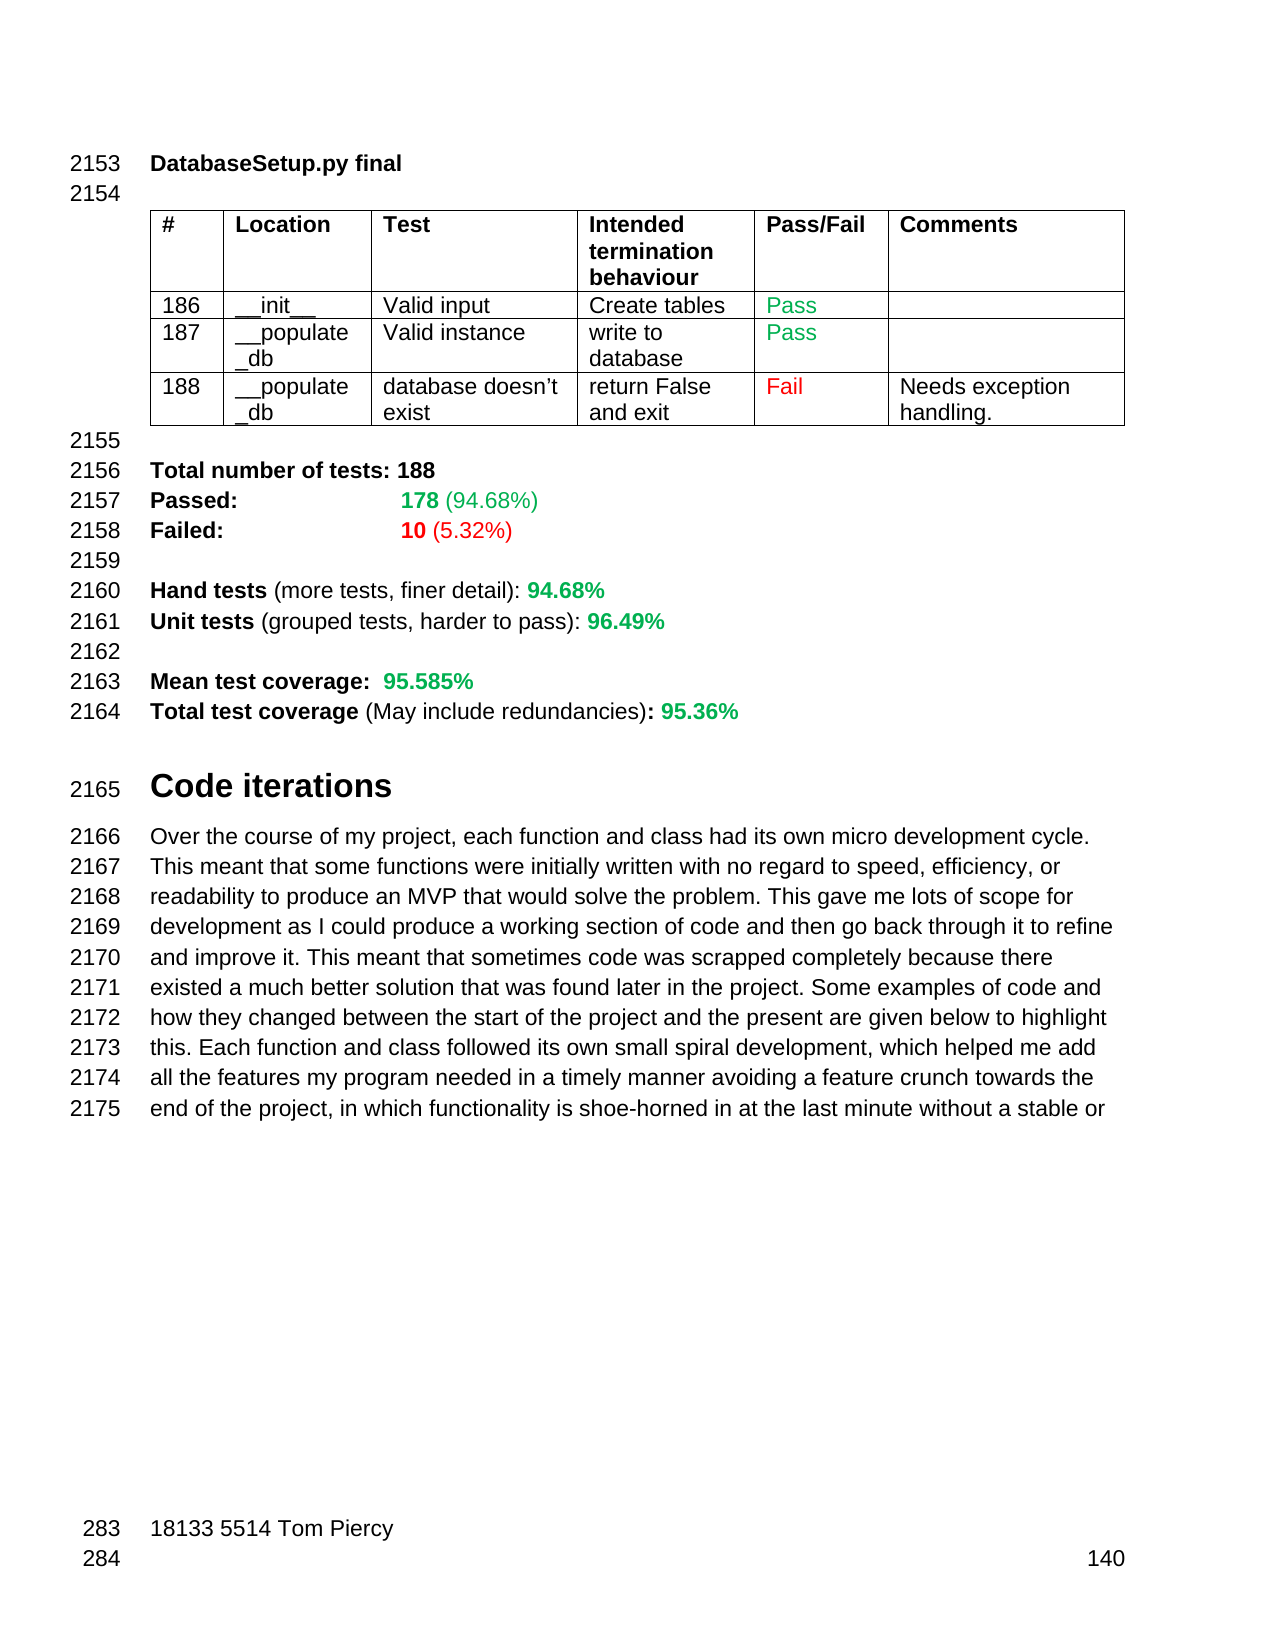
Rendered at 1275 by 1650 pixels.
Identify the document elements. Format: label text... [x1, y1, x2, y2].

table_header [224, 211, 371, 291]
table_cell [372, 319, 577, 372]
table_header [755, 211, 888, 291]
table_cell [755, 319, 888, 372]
subtitle Code iterations [150, 766, 1125, 804]
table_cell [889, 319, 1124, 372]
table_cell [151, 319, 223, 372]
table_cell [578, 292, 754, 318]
text Hand tests (more tests, finer detail): 94.68% [150, 577, 1125, 604]
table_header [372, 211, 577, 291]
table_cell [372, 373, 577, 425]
text Passed: 178 (94.68%) [150, 487, 1125, 513]
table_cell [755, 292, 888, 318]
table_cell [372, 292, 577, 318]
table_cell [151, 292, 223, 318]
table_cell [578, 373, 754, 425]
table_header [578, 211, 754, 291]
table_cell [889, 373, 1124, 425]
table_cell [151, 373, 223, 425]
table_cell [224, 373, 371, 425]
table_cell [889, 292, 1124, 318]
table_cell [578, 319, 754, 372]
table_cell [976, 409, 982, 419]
text Total test coverage (May include redundancies): 95.36% [150, 698, 1125, 725]
text Total number of tests: 188 [150, 457, 1125, 483]
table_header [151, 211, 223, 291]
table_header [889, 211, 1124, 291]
text Mean test coverage: 95.585% [150, 668, 1125, 694]
text DatabaseSetup.py final [150, 150, 1125, 176]
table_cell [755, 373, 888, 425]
text Failed: 10 (5.32%) [150, 517, 1125, 543]
text Over the course of my project, each function and class had its own micro development cycle. This meant that some functions were initially written with no regard to speed, efficiency, or readability to produce an MVP that would solve the problem. This gave me lots of scope for development as I could produce a working section of code and then go back through it to refine and improve it. This meant that sometimes code was scrapped completely because there existed a much better solution that was found later in the project. Some examples of code and how they changed between the start of the project and the present are given below to highlight this. Each function and class followed its own small spiral development, which helped me add all the features my program needed in a timely manner avoiding a feature crunch towards the end of the project, in which functionality is shoe-horned in at the last minute without a stable or strong supporting code base. This is obviously not ideal. [150, 823, 1125, 1121]
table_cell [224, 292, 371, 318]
text Unit tests (grouped tests, harder to pass): 96.49% [150, 608, 1125, 634]
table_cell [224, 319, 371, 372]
